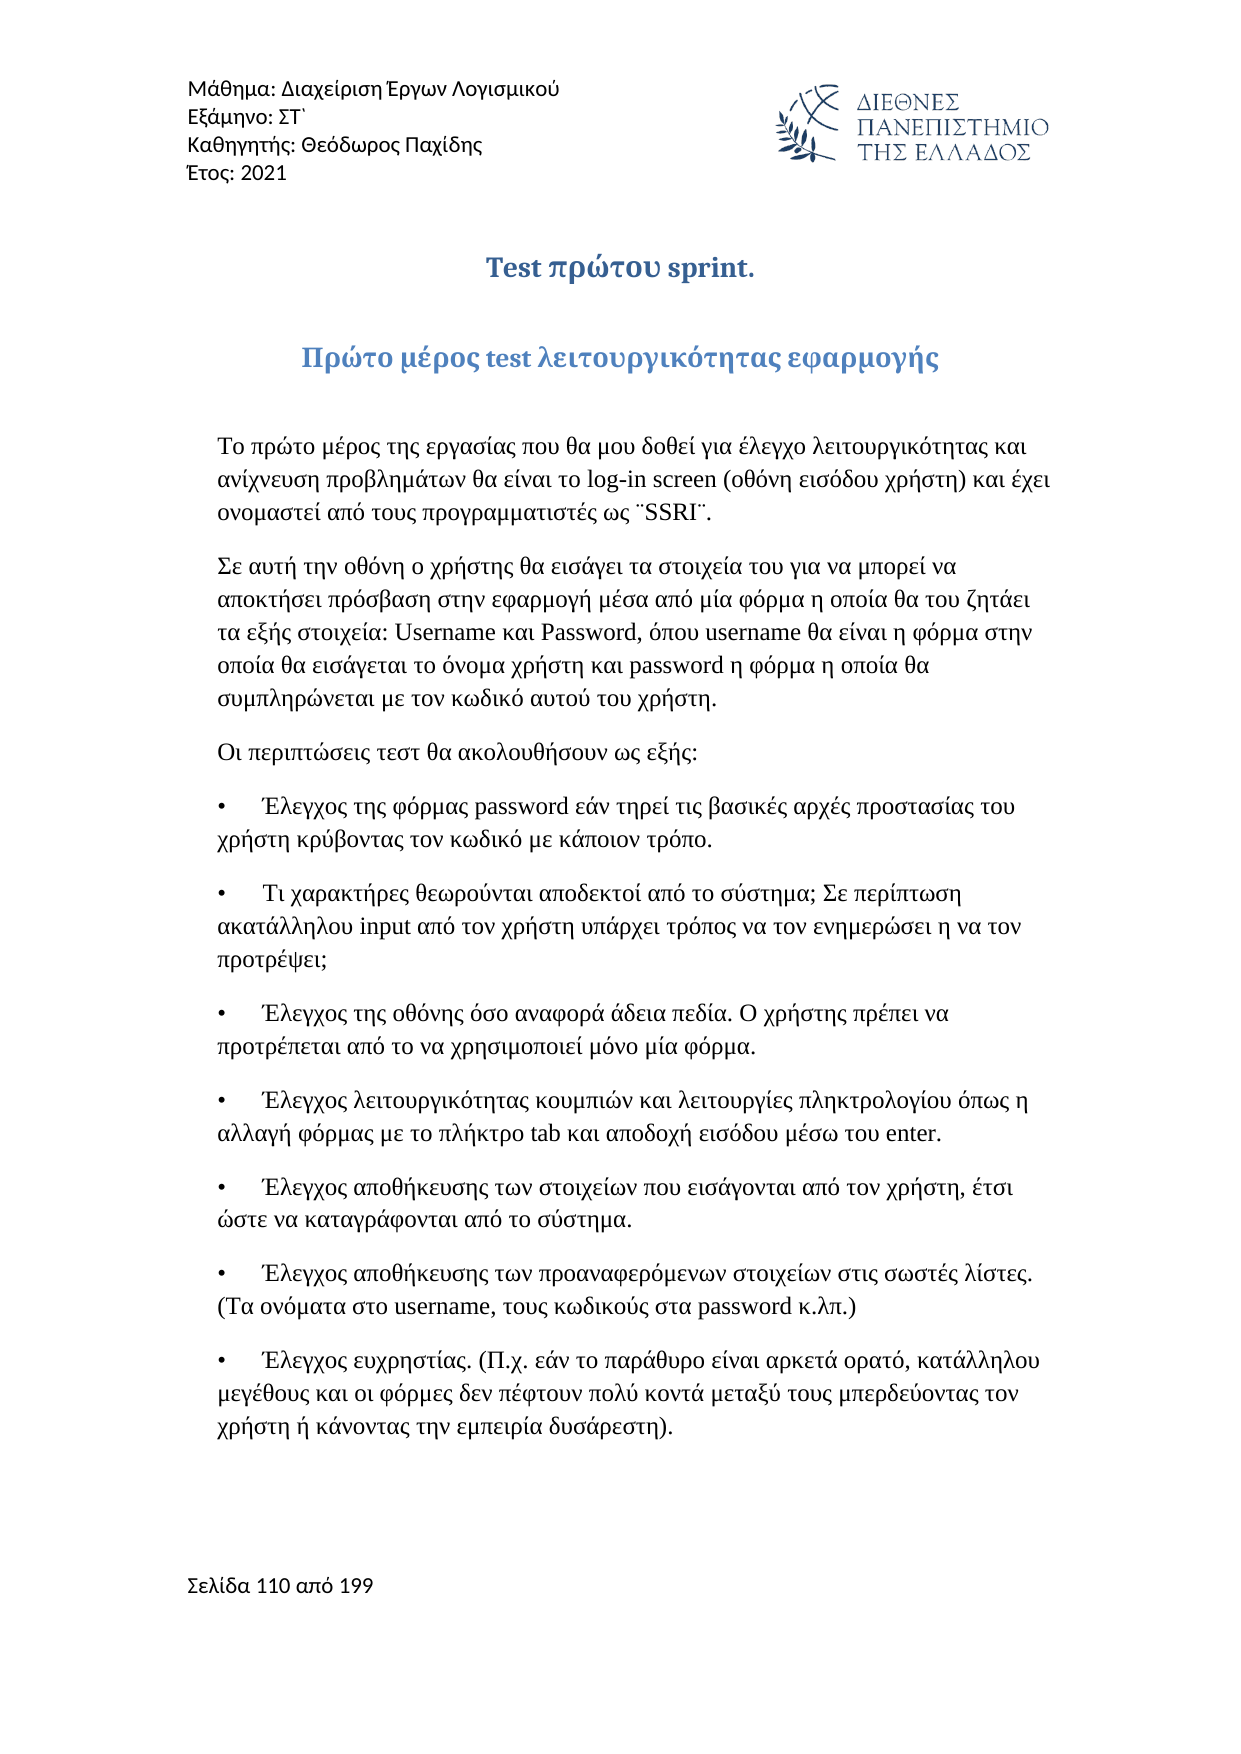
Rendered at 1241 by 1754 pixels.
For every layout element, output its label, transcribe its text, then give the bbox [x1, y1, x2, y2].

list Έλεγχος της οθόνης όσο αναφορά άδεια πεδία. Ο χρήστης πρέπει να προτρέπεται από το να χρησιμοποιεί μόνο μία φόρμα. [217, 998, 1053, 1059]
subtitle Test πρώτου sprint. [187, 251, 1053, 284]
subtitle Πρώτο μέρος test λειτουργικότητας εφαρμογής [187, 343, 1053, 374]
list Έλεγχος της φόρμας password εάν τηρεί τις βασικές αρχές προστασίας του χρήστη κρύβοντας τον κωδικό με κάποιον τρόπο. [217, 791, 1053, 853]
picture [752, 73, 1073, 174]
list Έλεγχος λειτουργικότητας κουμπιών και λειτουργίες πληκτρολογίου όπως η αλλαγή φόρμας με το πλήκτρο tab και αποδοχή εισόδου μέσω του enter. [217, 1085, 1053, 1146]
list Έλεγχος αποθήκευσης των στοιχείων που εισάγονται από τον χρήστη, έτσι ώστε να καταγράφονται από το σύστημα. [217, 1172, 1053, 1233]
list Έλεγχος αποθήκευσης των προαναφερόμενων στοιχείων στις σωστές λίστες. (Τα ονόματα στο username, τους κωδικούς στα password κ.λπ.) [217, 1258, 1053, 1320]
text Οι περιπτώσεις τεστ θα ακολουθήσουν ως εξής: [217, 737, 1053, 766]
text Το πρώτο μέρος της εργασίας που θα μου δοθεί για έλεγχο λειτουργικότητας και ανίχνευση προβλημάτων θα είναι το log-in screen (οθόνη εισόδου χρήστη) και έχει ονομαστεί από τους προγραμματιστές ως ¨SSRI¨. [217, 431, 1053, 526]
list Τι χαρακτήρες θεωρούνται αποδεκτοί από το σύστημα; Σε περίπτωση ακατάλληλου input από τον χρήστη υπάρχει τρόπος να τον ενημερώσει η να τον προτρέψει; [217, 878, 1053, 973]
list Έλεγχος ευχρηστίας. (Π.χ. εάν το παράθυρο είναι αρκετά ορατό, κατάλληλου μεγέθους και οι φόρμες δεν πέφτουν πολύ κοντά μεταξύ τους μπερδεύοντας τον χρήστη ή κάνοντας την εμπειρία δυσάρεστη). [217, 1345, 1053, 1440]
text Σε αυτή την οθόνη ο χρήστης θα εισάγει τα στοιχεία του για να μπορεί να αποκτήσει πρόσβαση στην εφαρμογή μέσα από μία φόρμα η οποία θα του ζητάει τα εξής στοιχεία: Username και Password, όπου username θα είναι η φόρμα στην οποία θα εισάγεται το όνομα χρήστη και password η φόρμα η οποία θα συμπληρώνεται με τον κωδικό αυτού του χρήστη. [217, 551, 1053, 712]
